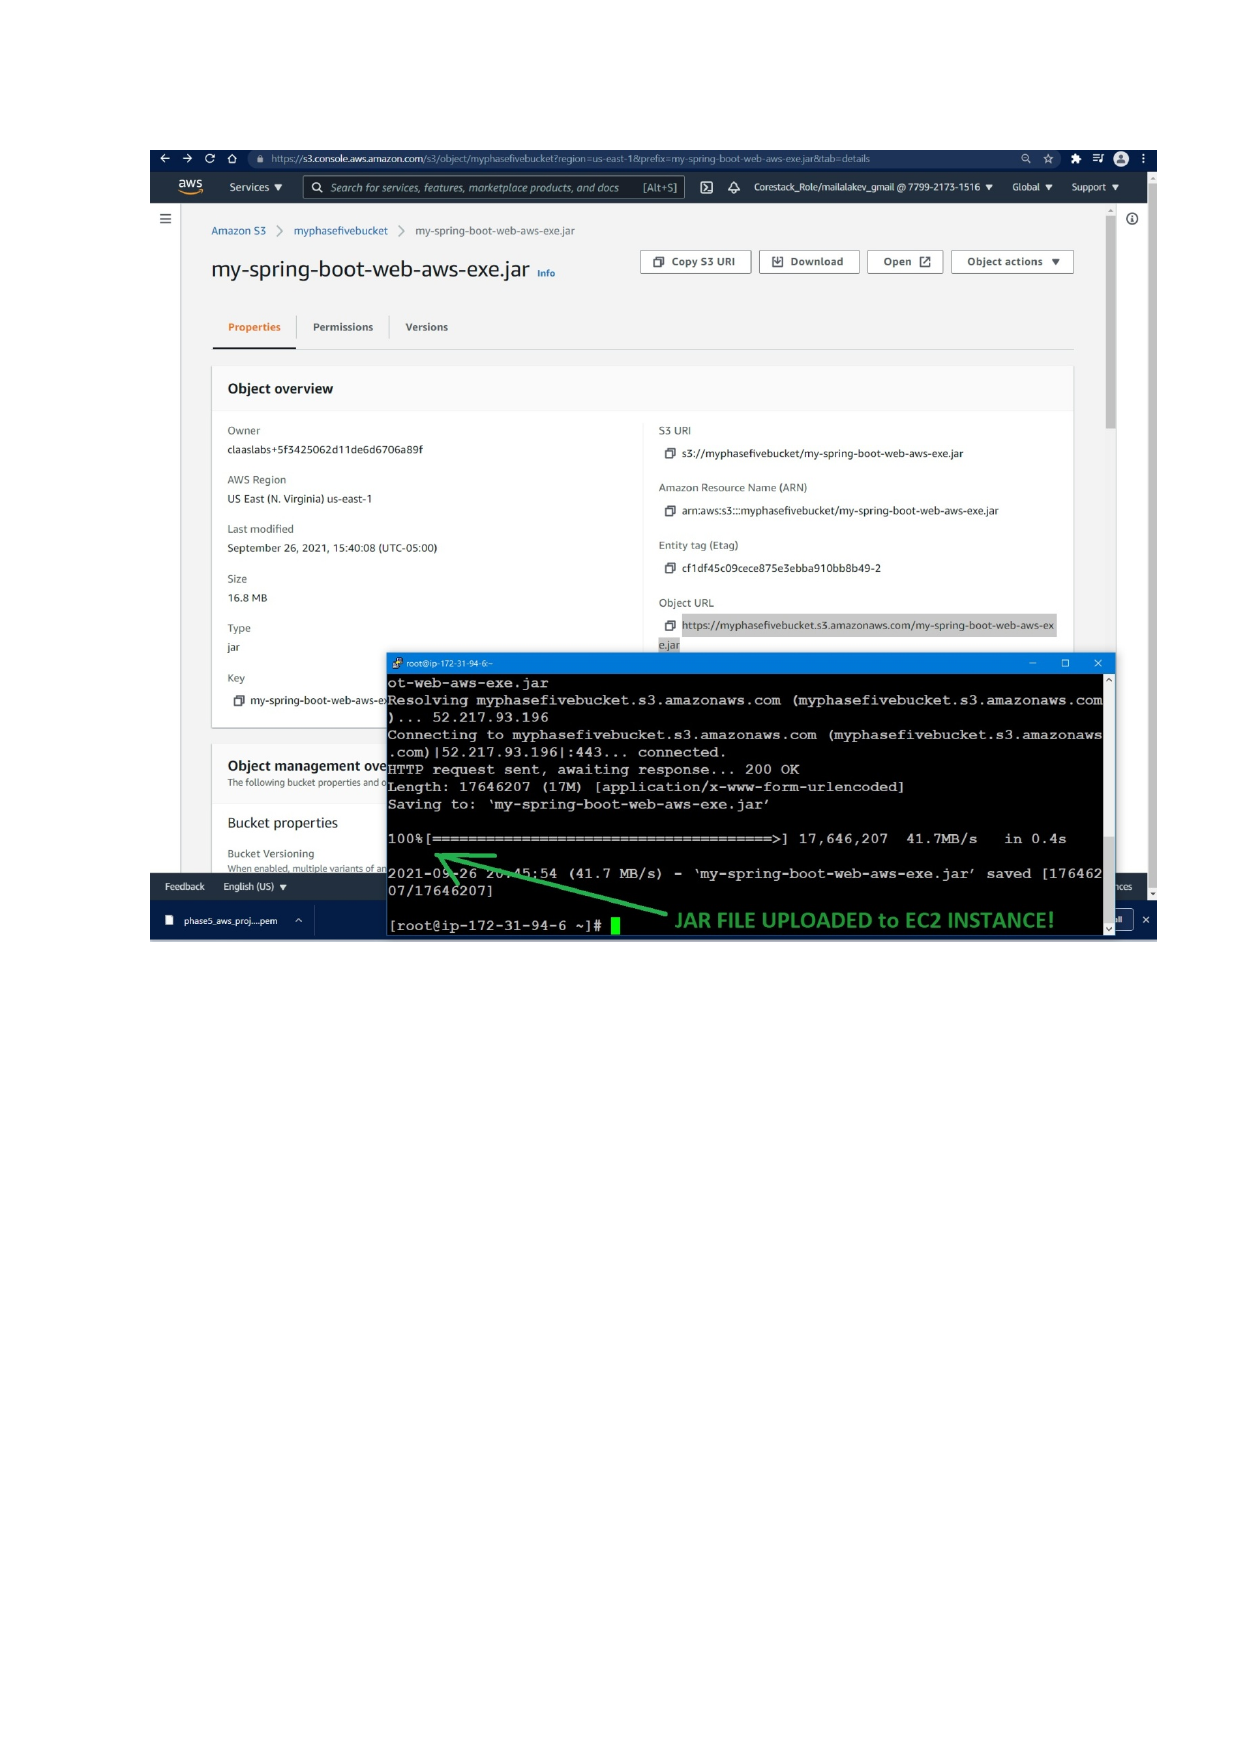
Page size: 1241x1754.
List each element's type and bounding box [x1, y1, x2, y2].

picture [150, 150, 1157, 942]
